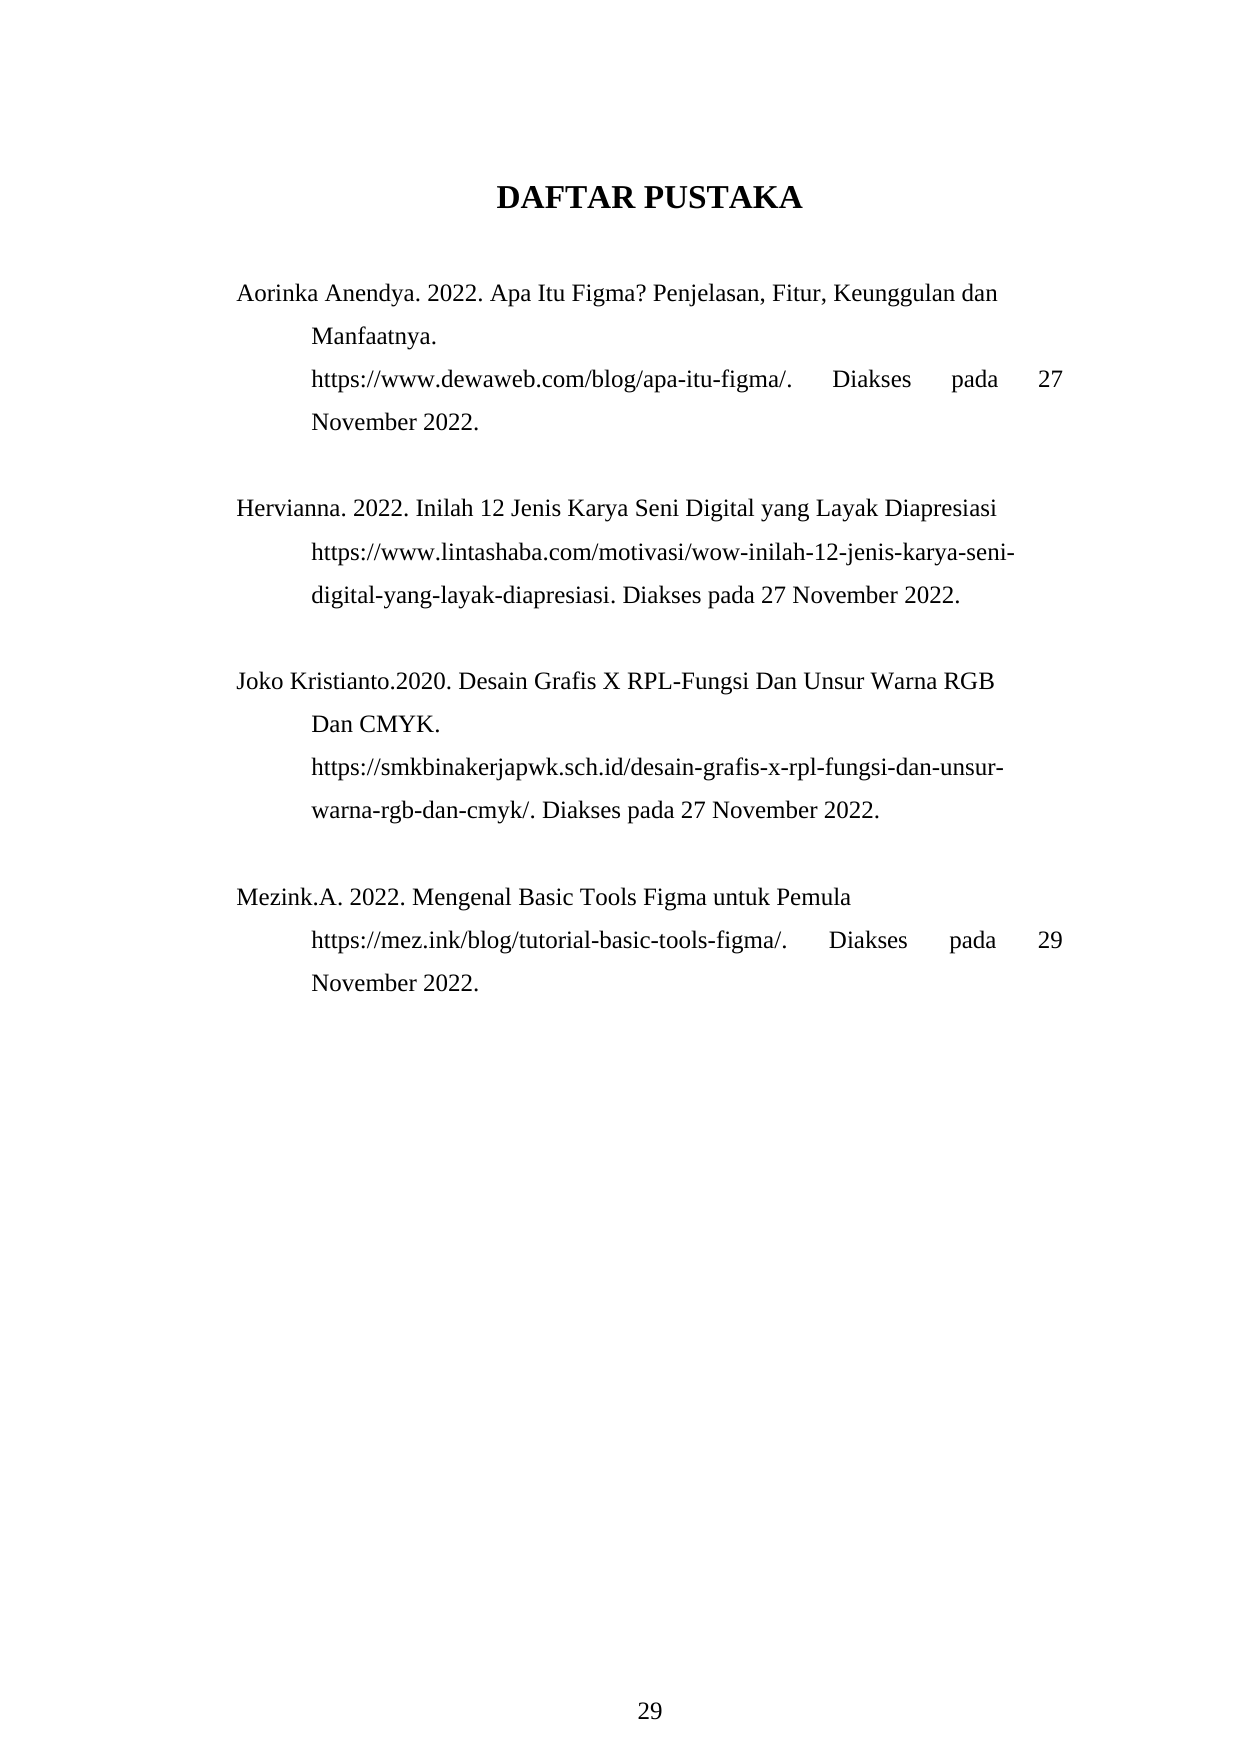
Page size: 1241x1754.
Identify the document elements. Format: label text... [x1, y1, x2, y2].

text Dan CMYK. [311, 709, 1063, 738]
text https://www.dewaweb.com/blog/apa-itu-figma/. Diakses pada 27 November 2022. [311, 364, 1063, 436]
text Manfaatnya. [311, 321, 1063, 350]
text https://www.lintashaba.com/motivasi/wow-inilah-12-jenis-karya-seni-digital-yang-layak-diapresiasi. Diakses pada 27 November 2022. [311, 537, 1063, 608]
text Mezink.A. 2022. Mengenal Basic Tools Figma untuk Pemula [236, 882, 1063, 910]
text Joko Kristianto.2020. Desain Grafis X RPL-Fungsi Dan Unsur Warna RGB [236, 666, 1063, 695]
text https://mez.ink/blog/tutorial-basic-tools-figma/. Diakses pada 29 November 2022. [311, 925, 1063, 997]
text Hervianna. 2022. Inilah 12 Jenis Karya Seni Digital yang Layak Diapresiasi [236, 493, 1063, 522]
text Aorinka Anendya. 2022. Apa Itu Figma? Penjelasan, Fitur, Keunggulan dan [236, 278, 1063, 307]
text https://smkbinakerjapwk.sch.id/desain-grafis-x-rpl-fungsi-dan-unsur-warna-rgb-dan-cmyk/. Diakses pada 27 November 2022. [311, 752, 1063, 824]
subtitle DAFTAR PUSTAKA [236, 177, 1063, 216]
